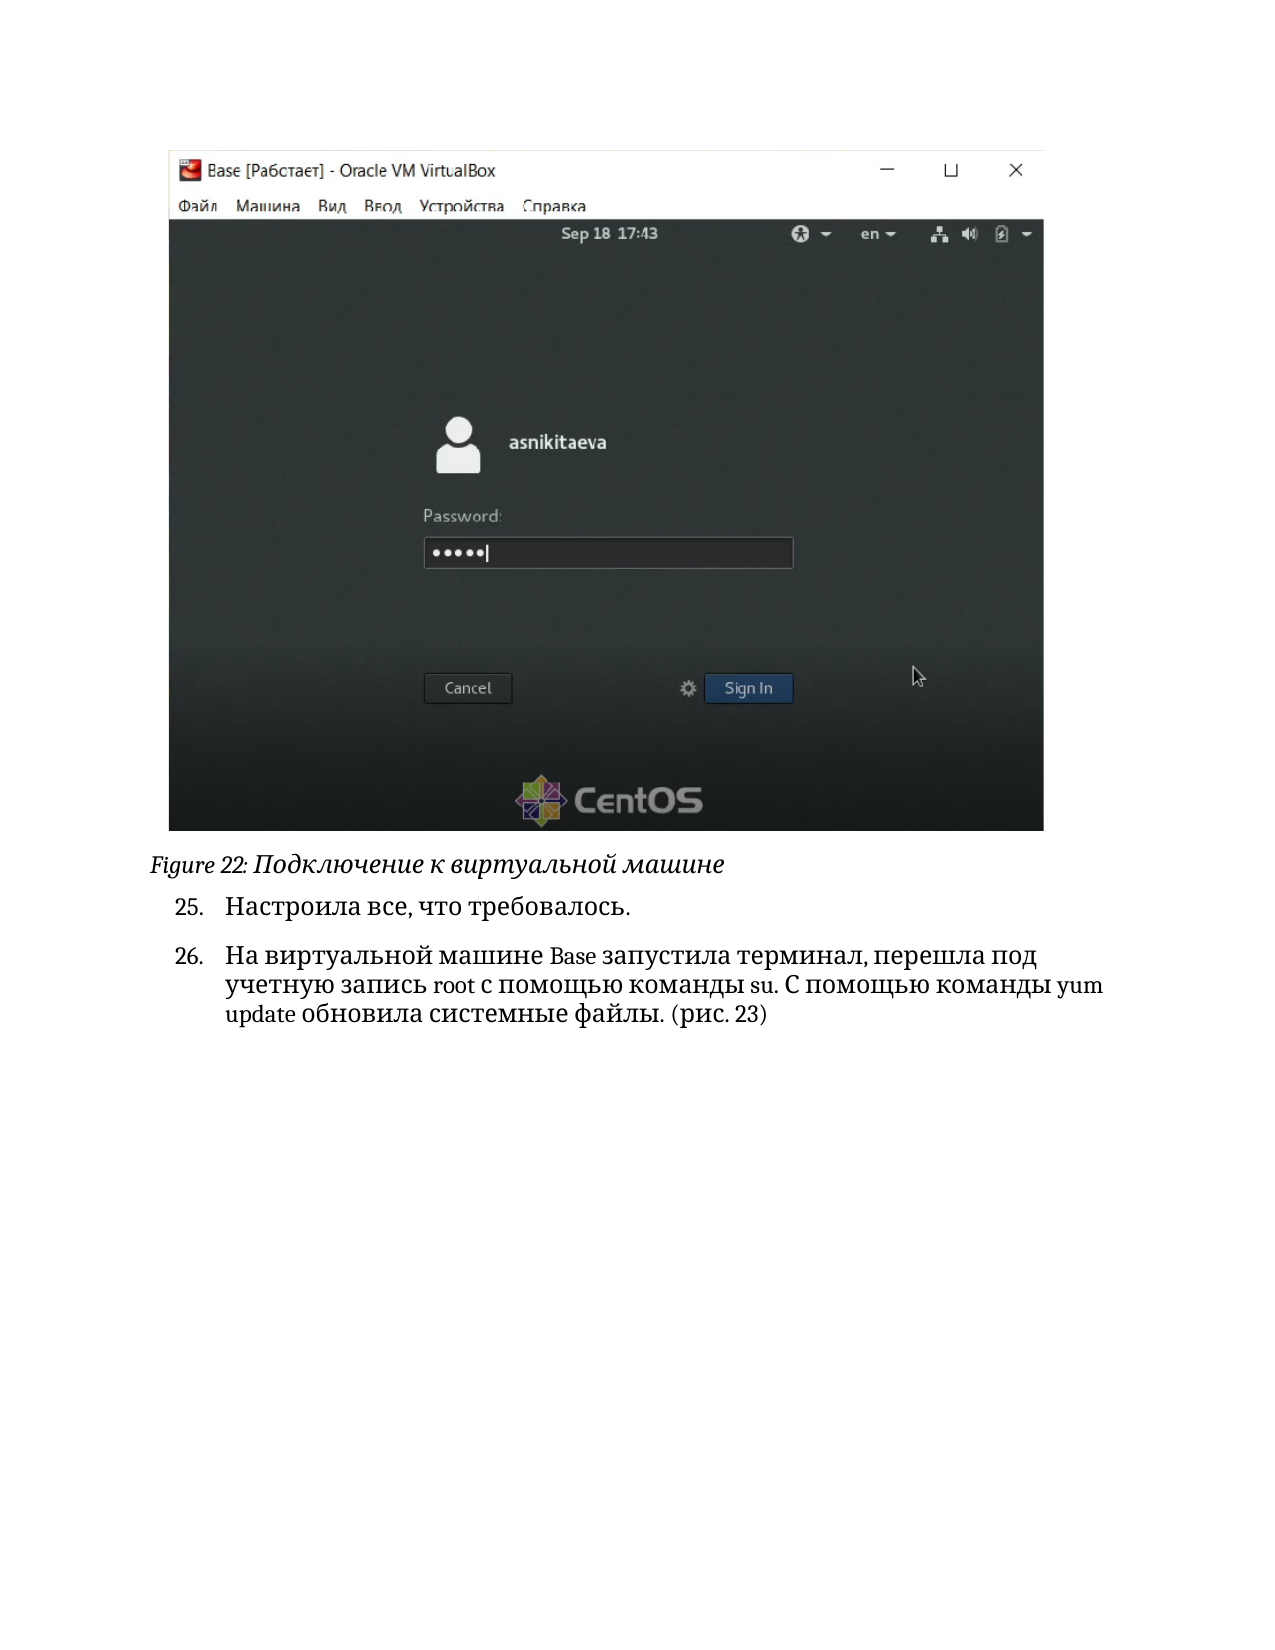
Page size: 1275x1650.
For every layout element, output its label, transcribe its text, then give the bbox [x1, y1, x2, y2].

text Figure 22: Подключение к виртуальной машине [150, 851, 1125, 880]
picture [168, 150, 1044, 831]
list На виртуальной машине Base запустила терминал, перешла под учетную запись root с помощью команды su. С помощью команды yum update обновила системные файлы. (рис. 23) [175, 942, 1125, 1028]
list Настроила все, что требовалось. [175, 892, 1125, 921]
